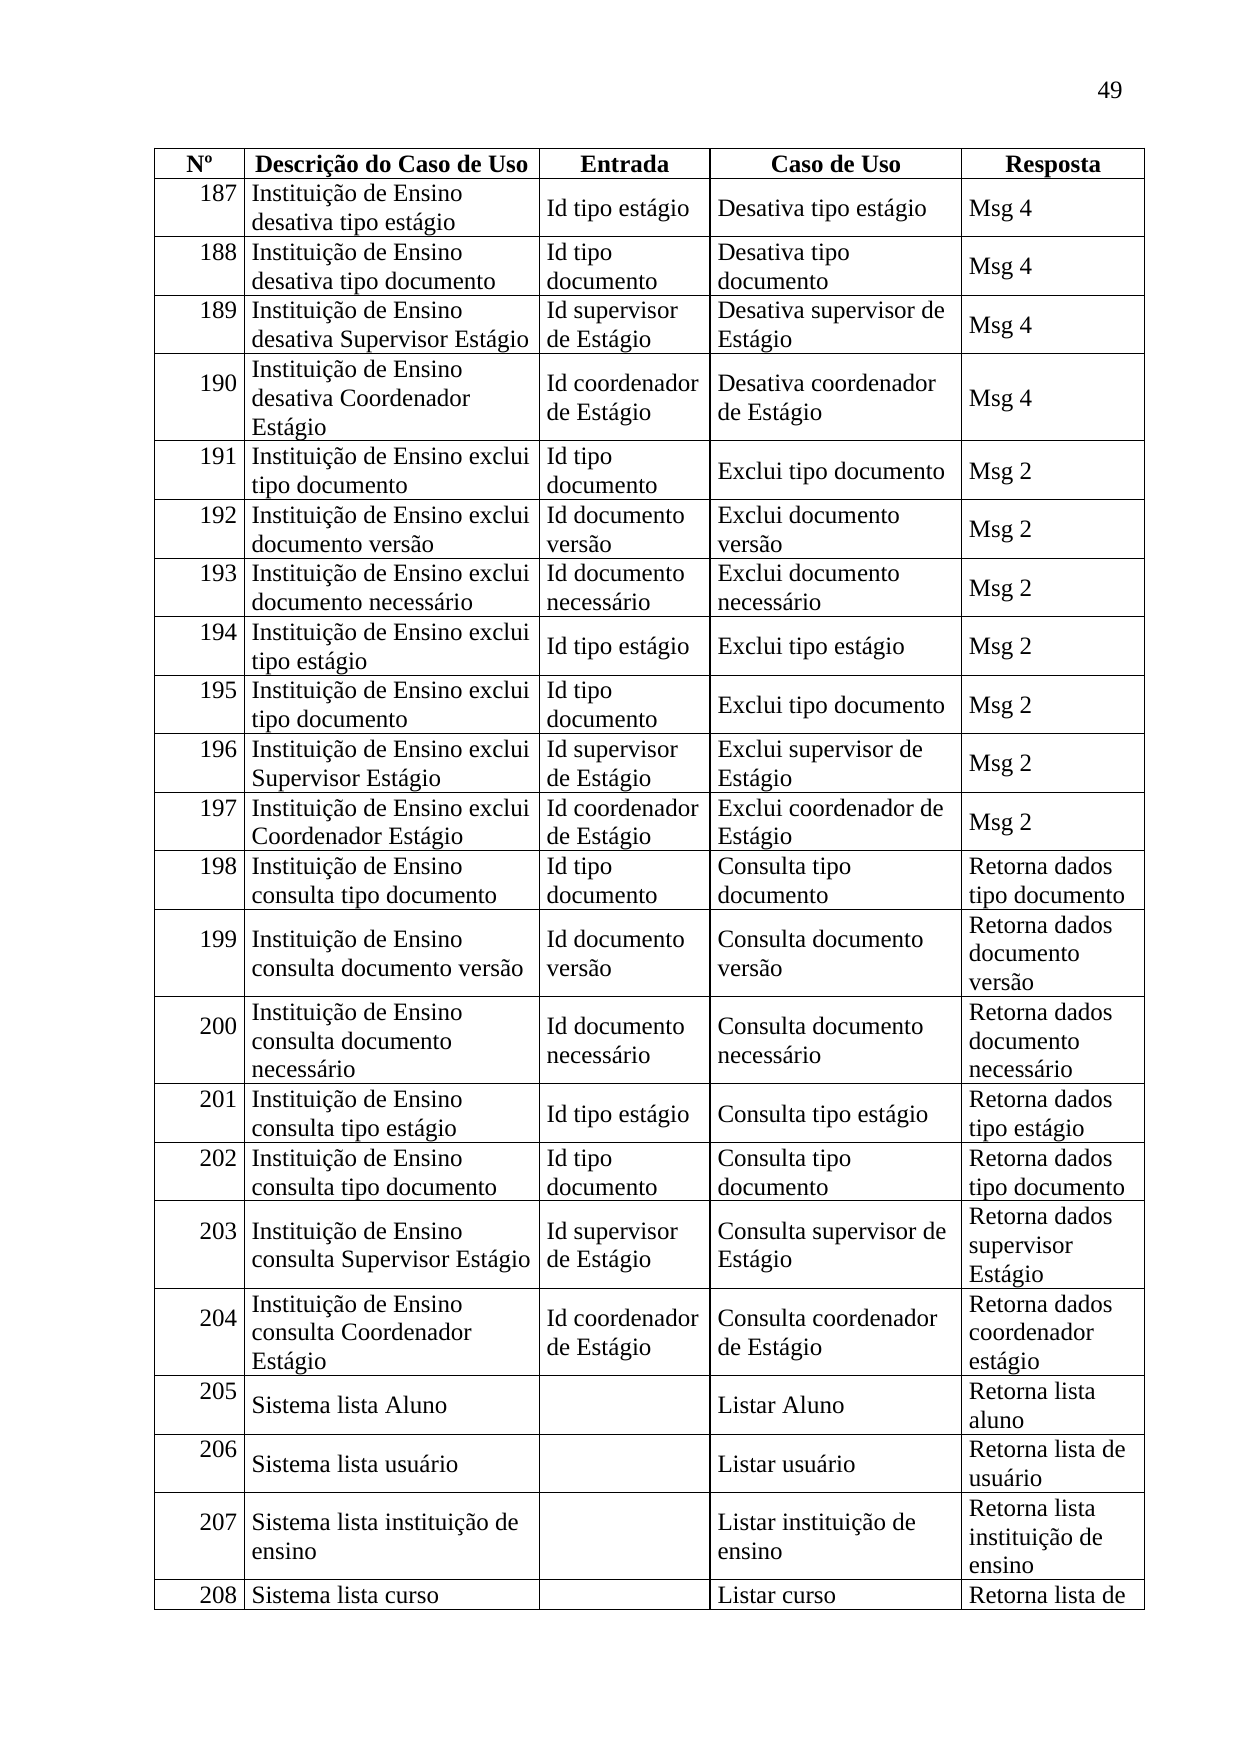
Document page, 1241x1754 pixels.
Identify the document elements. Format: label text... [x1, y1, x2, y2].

table_cell Retorna dados supervisor Estágio [962, 1201, 1144, 1288]
table_cell Instituição de Ensino desativa Supervisor Estágio [245, 296, 539, 353]
table_cell Instituição de Ensino exclui tipo estágio [245, 617, 539, 674]
table_cell Id coordenador de Estágio [540, 354, 709, 440]
table_cell [155, 1580, 244, 1609]
table_cell Instituição de Ensino exclui Supervisor Estágio [245, 734, 539, 792]
table_cell Instituição de Ensino consulta Supervisor Estágio [245, 1201, 539, 1288]
table_cell Consulta tipo documento [711, 1143, 961, 1200]
table_cell Instituição de Ensino exclui Coordenador Estágio [245, 793, 539, 850]
table_cell Msg 4 [962, 296, 1144, 353]
table_cell [155, 559, 244, 616]
table_cell Listar usuário [711, 1435, 961, 1492]
table_cell Id tipo documento [540, 676, 709, 733]
table_cell [155, 793, 244, 850]
table_cell Id tipo documento [540, 237, 709, 294]
table_cell [155, 1143, 244, 1200]
table_cell Retorna dados coordenador estágio [962, 1289, 1144, 1375]
table_cell Msg 2 [962, 500, 1144, 557]
table_cell Instituição de Ensino exclui documento versão [245, 500, 539, 557]
table_cell Consulta tipo estágio [711, 1084, 961, 1142]
table_cell Exclui coordenador de Estágio [711, 793, 961, 850]
table_cell [155, 1376, 244, 1433]
table_cell [155, 179, 244, 236]
table_cell [155, 1201, 244, 1288]
table_cell Id documento versão [540, 500, 709, 557]
table_cell Instituição de Ensino exclui tipo documento [245, 676, 539, 733]
table_cell Exclui documento versão [711, 500, 961, 557]
table_cell Msg 2 [962, 617, 1144, 674]
table_cell Id tipo documento [540, 441, 709, 499]
table_cell [540, 1435, 709, 1492]
table_cell Exclui tipo documento [711, 441, 961, 499]
table_cell [155, 1289, 244, 1375]
table_cell Retorna dados tipo documento [962, 851, 1144, 909]
table_cell Consulta coordenador de Estágio [711, 1289, 961, 1375]
table_cell Sistema lista curso [245, 1580, 539, 1609]
table_cell Instituição de Ensino exclui documento necessário [245, 559, 539, 616]
table_cell Exclui supervisor de Estágio [711, 734, 961, 792]
table_cell Retorna dados documento necessário [962, 997, 1144, 1083]
table_cell Desativa coordenador de Estágio [711, 354, 961, 440]
table_cell Msg 4 [962, 237, 1144, 294]
table_cell Exclui tipo estágio [711, 617, 961, 674]
table_cell Id documento necessário [540, 559, 709, 616]
table_cell [155, 500, 244, 557]
table_cell Instituição de Ensino consulta documento versão [245, 910, 539, 996]
table_cell Msg 2 [962, 793, 1144, 850]
table_cell [155, 676, 244, 733]
table_cell Sistema lista usuário [245, 1435, 539, 1492]
table_cell Listar Aluno [711, 1376, 961, 1433]
table_cell Id documento versão [540, 910, 709, 996]
table_cell Consulta supervisor de Estágio [711, 1201, 961, 1288]
table_cell [155, 354, 244, 440]
table_cell [155, 237, 244, 294]
table_cell Id tipo documento [540, 1143, 709, 1200]
table_cell [155, 734, 244, 792]
table_cell Msg 4 [962, 354, 1144, 440]
table_cell [155, 997, 244, 1083]
table_cell Msg 2 [962, 734, 1144, 792]
table_cell Instituição de Ensino desativa tipo estágio [245, 179, 539, 236]
table_cell [155, 441, 244, 499]
table_header Resposta [962, 149, 1144, 177]
table_cell Exclui documento necessário [711, 559, 961, 616]
table_cell Id tipo estágio [540, 617, 709, 674]
table_cell Consulta documento necessário [711, 997, 961, 1083]
table_cell [155, 617, 244, 674]
table_header Caso de Uso [711, 149, 961, 177]
table_cell Id tipo estágio [540, 179, 709, 236]
table_cell [155, 910, 244, 996]
table_cell Msg 2 [962, 559, 1144, 616]
table_cell Instituição de Ensino consulta tipo estágio [245, 1084, 539, 1142]
table_cell Retorna lista aluno [962, 1376, 1144, 1433]
table_cell Instituição de Ensino exclui tipo documento [245, 441, 539, 499]
table_cell Retorna dados tipo documento [962, 1143, 1144, 1200]
table_cell [155, 296, 244, 353]
table_cell Msg 4 [962, 179, 1144, 236]
table_cell Listar instituição de ensino [711, 1493, 961, 1579]
table_cell Id tipo estágio [540, 1084, 709, 1142]
table_cell Id documento necessário [540, 997, 709, 1083]
table_cell [155, 1084, 244, 1142]
table_cell Instituição de Ensino consulta documento necessário [245, 997, 539, 1083]
table_cell Consulta documento versão [711, 910, 961, 996]
table_cell Listar curso [711, 1580, 961, 1609]
table_cell Retorna lista de usuário [962, 1435, 1144, 1492]
table_cell Id tipo documento [540, 851, 709, 909]
table_cell Sistema lista Aluno [245, 1376, 539, 1433]
table_cell Retorna lista instituição de ensino [962, 1493, 1144, 1579]
table_cell Retorna dados documento versão [962, 910, 1144, 996]
table_cell Id supervisor de Estágio [540, 734, 709, 792]
table_cell Consulta tipo documento [711, 851, 961, 909]
table_cell [540, 1493, 709, 1579]
table_cell [540, 1580, 709, 1609]
table_cell [155, 851, 244, 909]
table_cell [540, 1376, 709, 1433]
table_cell Instituição de Ensino desativa Coordenador Estágio [245, 354, 539, 440]
table_cell Instituição de Ensino consulta tipo documento [245, 851, 539, 909]
table_cell Id supervisor de Estágio [540, 296, 709, 353]
table_cell [155, 1493, 244, 1579]
table_cell Msg 2 [962, 441, 1144, 499]
table_header Descrição do Caso de Uso [245, 149, 539, 177]
table_cell Desativa tipo documento [711, 237, 961, 294]
table_cell Instituição de Ensino desativa tipo documento [245, 237, 539, 294]
table_cell Id coordenador de Estágio [540, 1289, 709, 1375]
table_cell Desativa supervisor de Estágio [711, 296, 961, 353]
table_header Entrada [540, 149, 709, 177]
table_cell [155, 1435, 244, 1492]
table_cell Msg 2 [962, 676, 1144, 733]
table_cell Desativa tipo estágio [711, 179, 961, 236]
table_cell Retorna dados tipo estágio [962, 1084, 1144, 1142]
table_cell Instituição de Ensino consulta Coordenador Estágio [245, 1289, 539, 1375]
table_cell Id supervisor de Estágio [540, 1201, 709, 1288]
table_cell Sistema lista instituição de ensino [245, 1493, 539, 1579]
table_cell Id coordenador de Estágio [540, 793, 709, 850]
table_cell Instituição de Ensino consulta tipo documento [245, 1143, 539, 1200]
table_cell Retorna lista de curso [962, 1580, 1144, 1609]
table_header Nº [155, 149, 244, 177]
table_cell Exclui tipo documento [711, 676, 961, 733]
